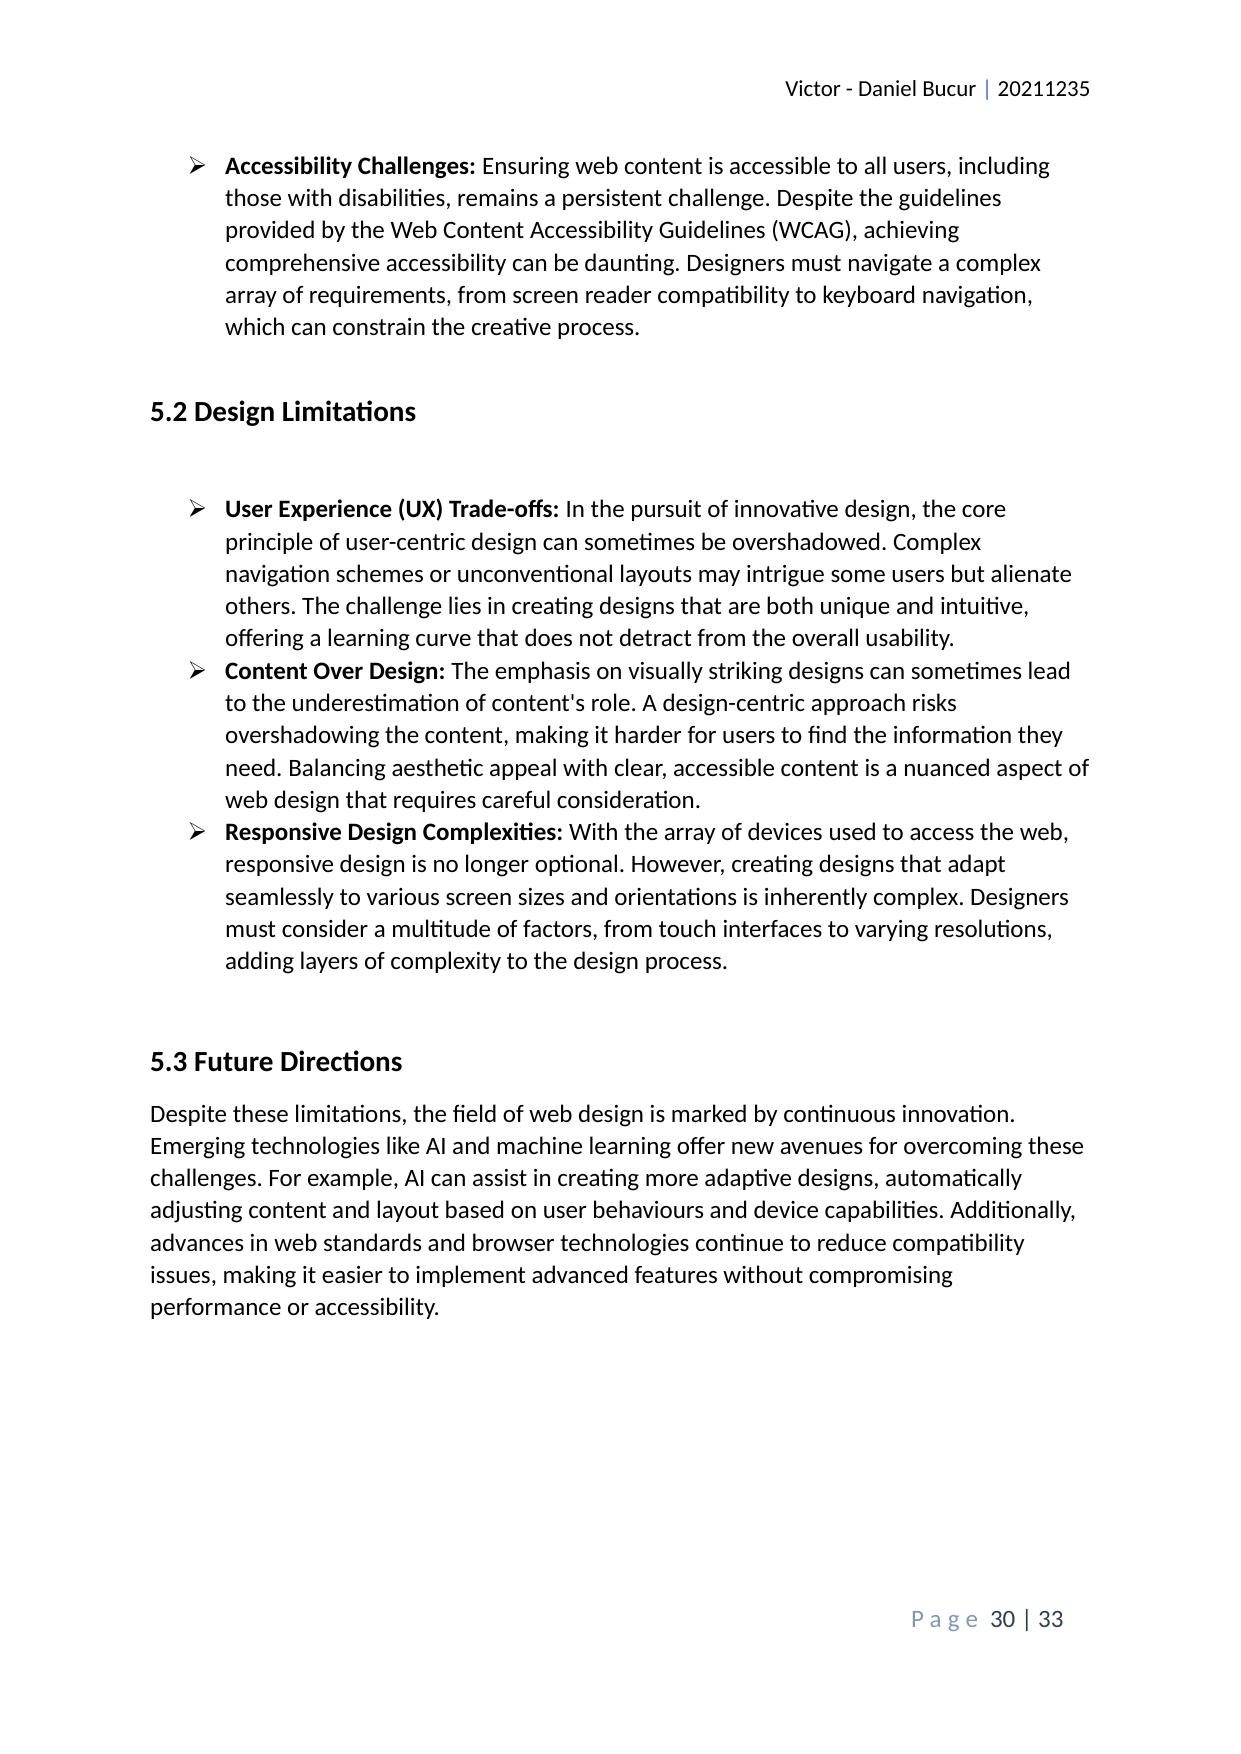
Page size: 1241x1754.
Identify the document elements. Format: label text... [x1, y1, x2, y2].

text 5.3 Future Directions [150, 1043, 1090, 1079]
text 5.2 Design Limitations [150, 393, 1090, 428]
list User Experience (UX) Trade-offs: In the pursuit of innovative design, the core principle of user-centric design can sometimes be overshadowed. Complex navigation schemes or unconventional layouts may intrigue some users but alienate others. The challenge lies in creating designs that are both unique and intuitive, offering a learning curve that does not detract from the overall usability. [187, 493, 1090, 653]
list Responsive Design Complexities: With the array of devices used to access the web, responsive design is no longer optional. However, creating designs that adapt seamlessly to various screen sizes and orientations is inherently complex. Designers must consider a multitude of factors, from touch interfaces to varying resolutions, adding layers of complexity to the design process. [187, 816, 1090, 976]
text Despite these limitations, the field of web design is marked by continuous innovation. Emerging technologies like AI and machine learning offer new avenues for overcoming these challenges. For example, AI can assist in creating more adaptive designs, automatically adjusting content and layout based on user behaviours and device capabilities. Additionally, advances in web standards and browser technologies continue to reduce compatibility issues, making it easier to implement advanced features without compromising performance or accessibility. [150, 1098, 1090, 1322]
list Content Over Design: The emphasis on visually striking designs can sometimes lead to the underestimation of content's role. A design-centric approach risks overshadowing the content, making it harder for users to find the information they need. Balancing aesthetic appeal with clear, accessible content is a nuanced aspect of web design that requires careful consideration. [187, 655, 1090, 814]
list Accessibility Challenges: Ensuring web content is accessible to all users, including those with disabilities, remains a persistent challenge. Despite the guidelines provided by the Web Content Accessibility Guidelines (WCAG), achieving comprehensive accessibility can be daunting. Designers must navigate a complex array of requirements, from screen reader compatibility to keyboard navigation, which can constrain the creative process. [187, 150, 1090, 342]
